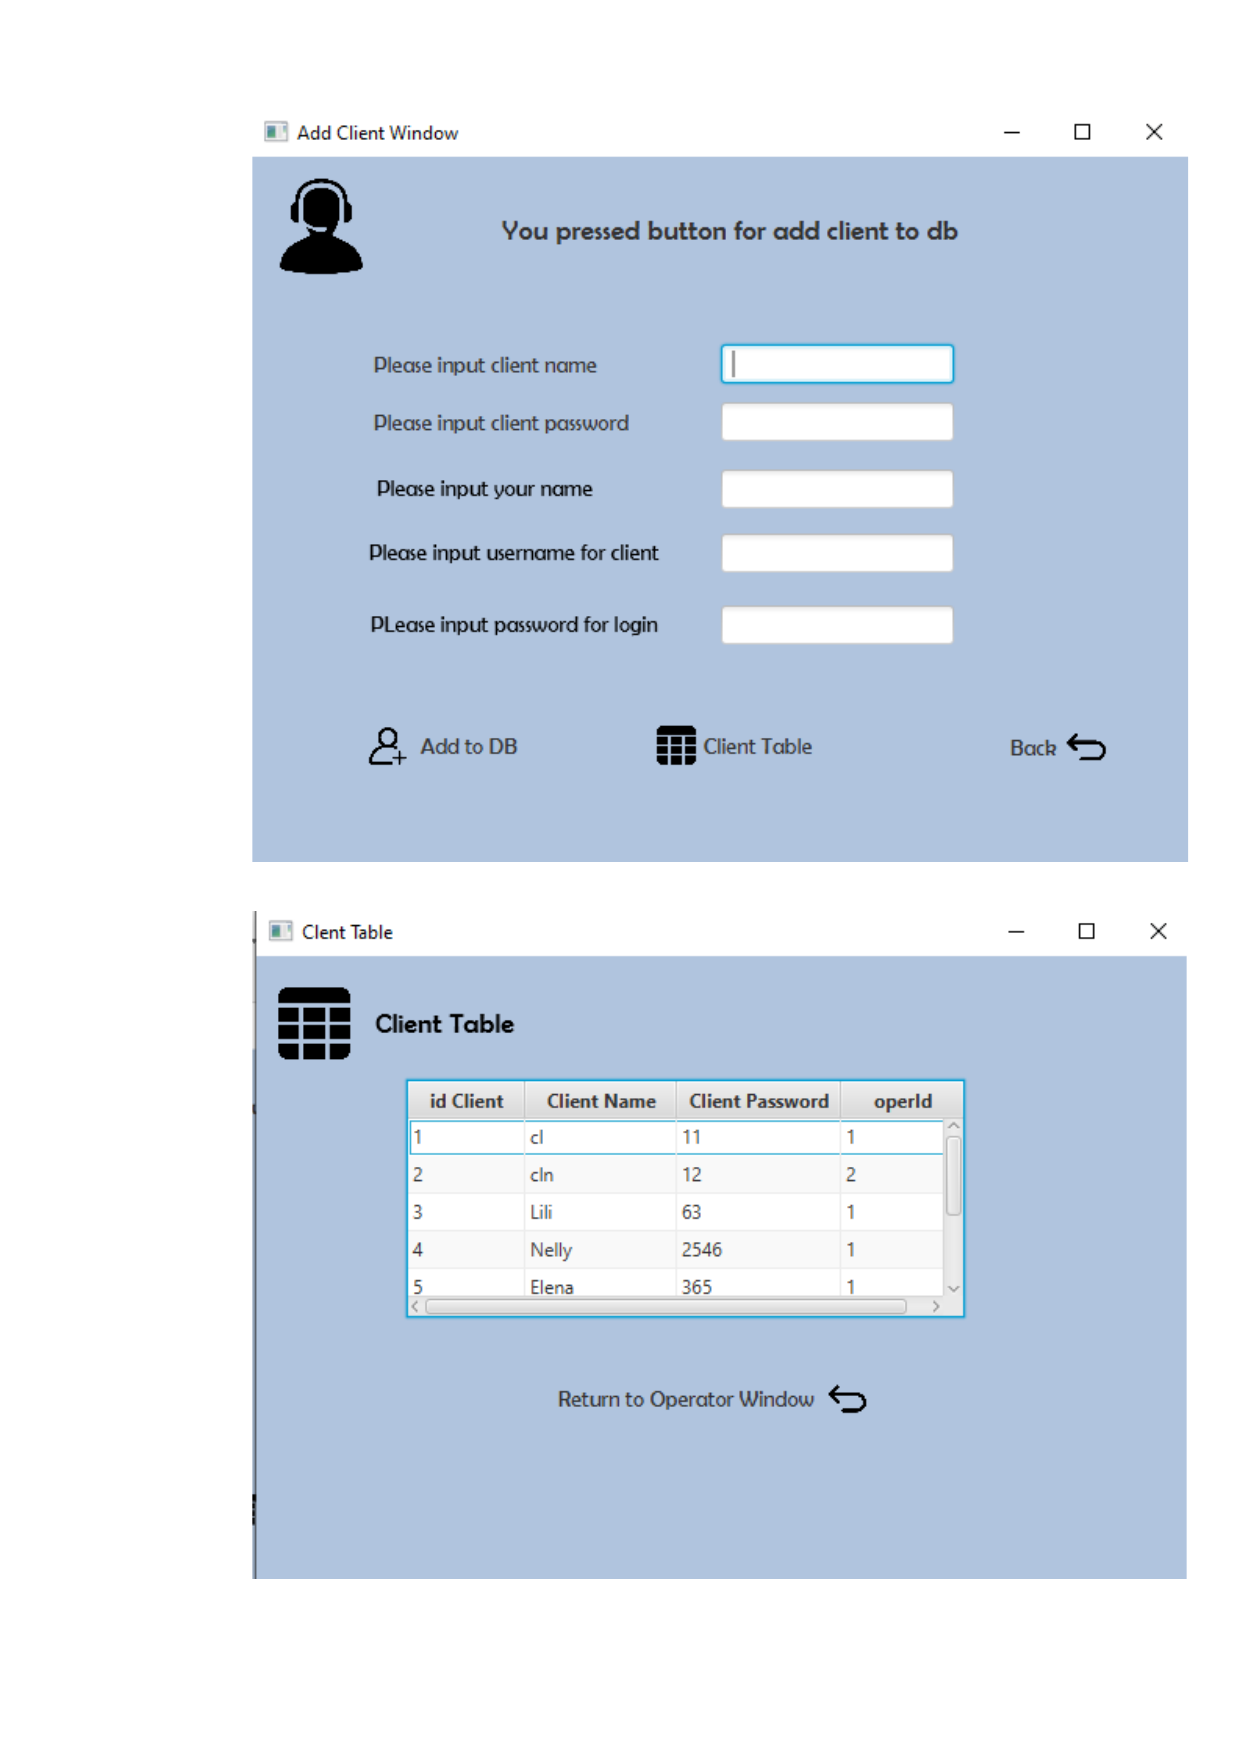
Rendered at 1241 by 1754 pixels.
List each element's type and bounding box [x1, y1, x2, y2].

picture [252, 118, 1189, 862]
picture [252, 911, 1187, 1579]
